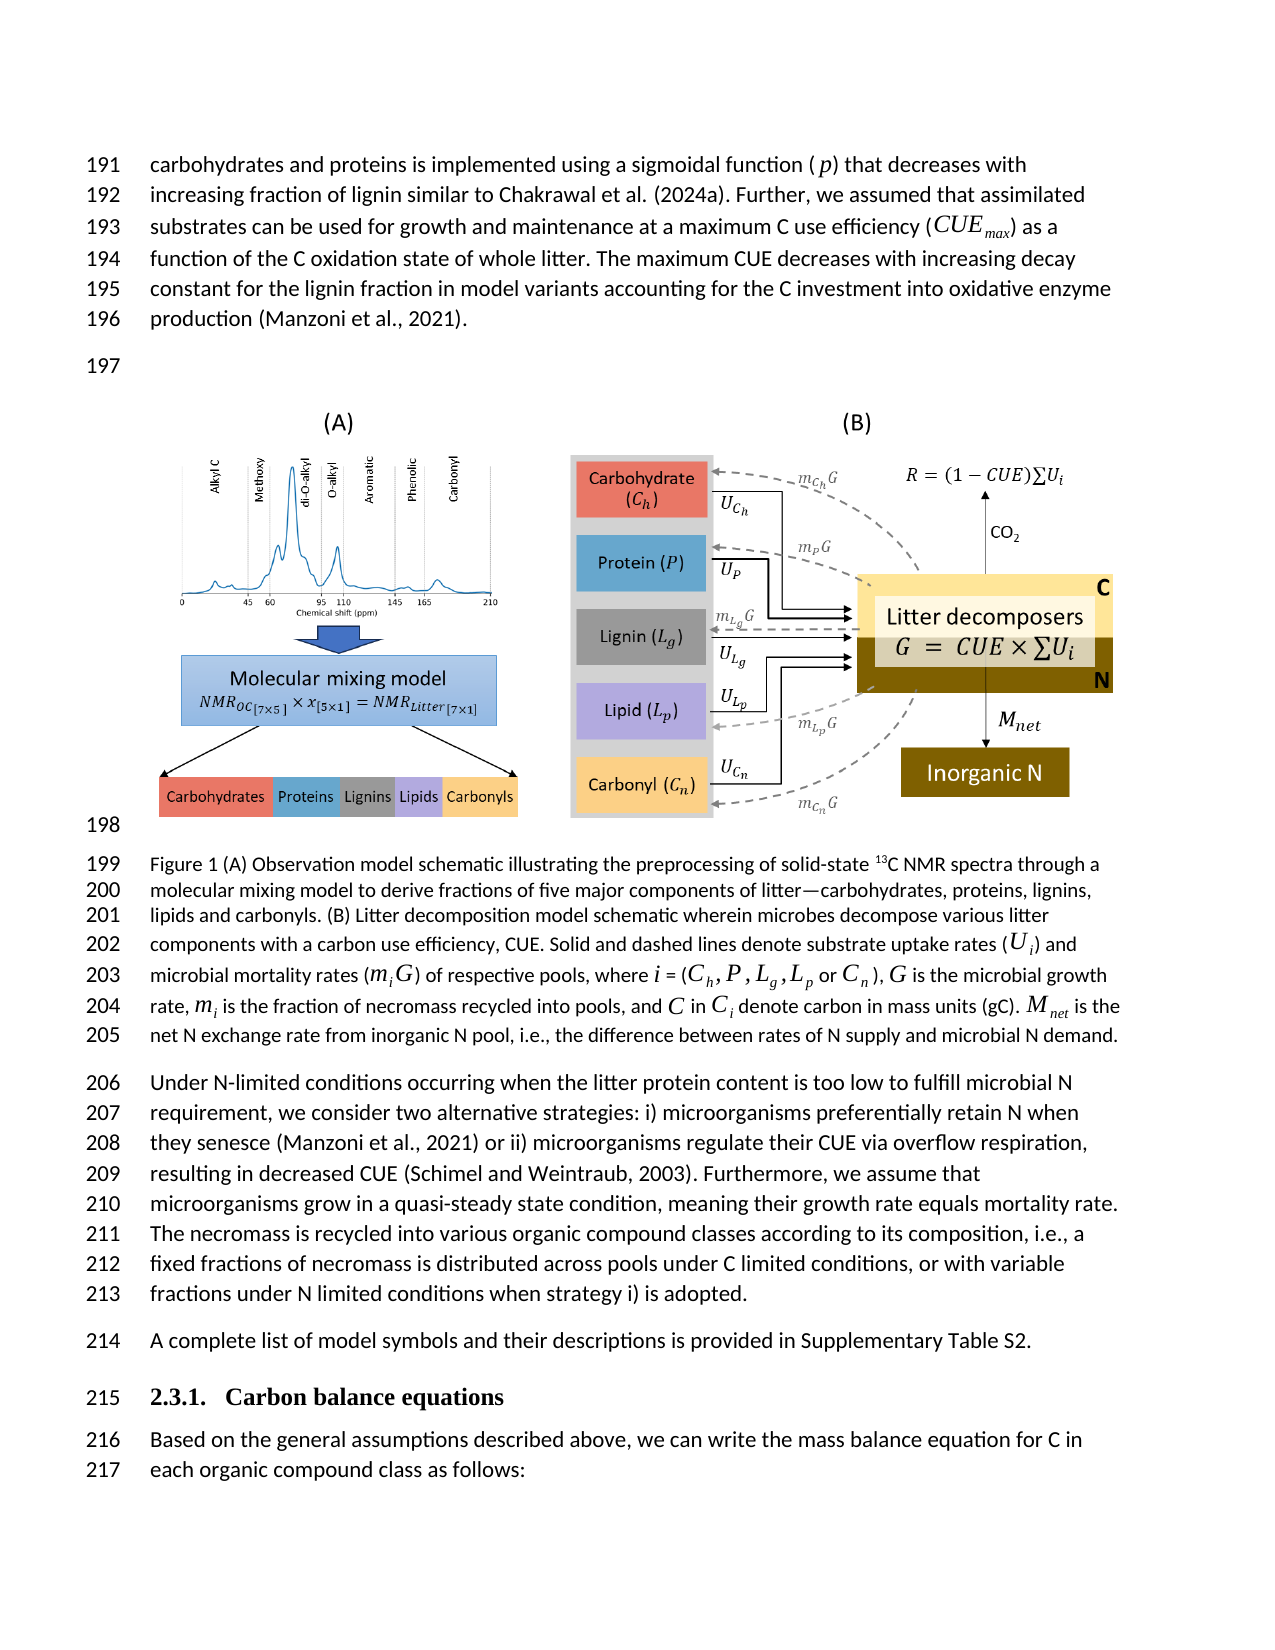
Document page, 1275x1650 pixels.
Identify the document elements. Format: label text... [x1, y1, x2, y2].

text Under N-limited conditions occurring when the litter protein content is too low to fulfill microbial N requirement, we consider two alternative strategies: i) microorganisms preferentially retain N when they senesce (Manzoni et al., 2021) or ii) microorganisms regulate their CUE via overflow respiration, resulting in decreased CUE (Schimel and Weintraub, 2003). Furthermore, we assume that microorganisms grow in a quasi-steady state condition, meaning their growth rate equals mortality rate. The necromass is recycled into various organic compound classes according to its composition, i.e., a fixed fractions of necromass is distributed across pools under C limited conditions, or with variable fractions under N limited conditions when strategy i) is adopted. [150, 1068, 1125, 1308]
text Based on the general assumptions described above, we can write the mass balance equation for C in each organic compound class as follows: [150, 1425, 1125, 1483]
text A complete list of model symbols and their descriptions is provided in Supplementary Table S2. [150, 1326, 1125, 1354]
text Figure 1 (A) Observation model schematic illustrating the preprocessing of solid-state 13C NMR spectra through a molecular mixing model to derive fractions of five major components of litter—carbohydrates, proteins, lignins, lipids and carbonyls. (B) Litter decomposition model schematic wherein microbes decompose various litter components with a carbon use efficiency, CUE. Solid and dashed lines denote substrate uptake rates () and microbial mortality rates () of respective pools, where = ( or ), is the microbial growth rate, is the fraction of necromass recycled into pools, and in denote carbon in mass units (gC). is the net N exchange rate from inorganic N pool, i.e., the difference between rates of N supply and microbial N demand. [150, 852, 1125, 1047]
picture [150, 398, 1125, 833]
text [150, 150, 1125, 332]
subtitle Carbon balance equations [150, 1382, 1125, 1410]
